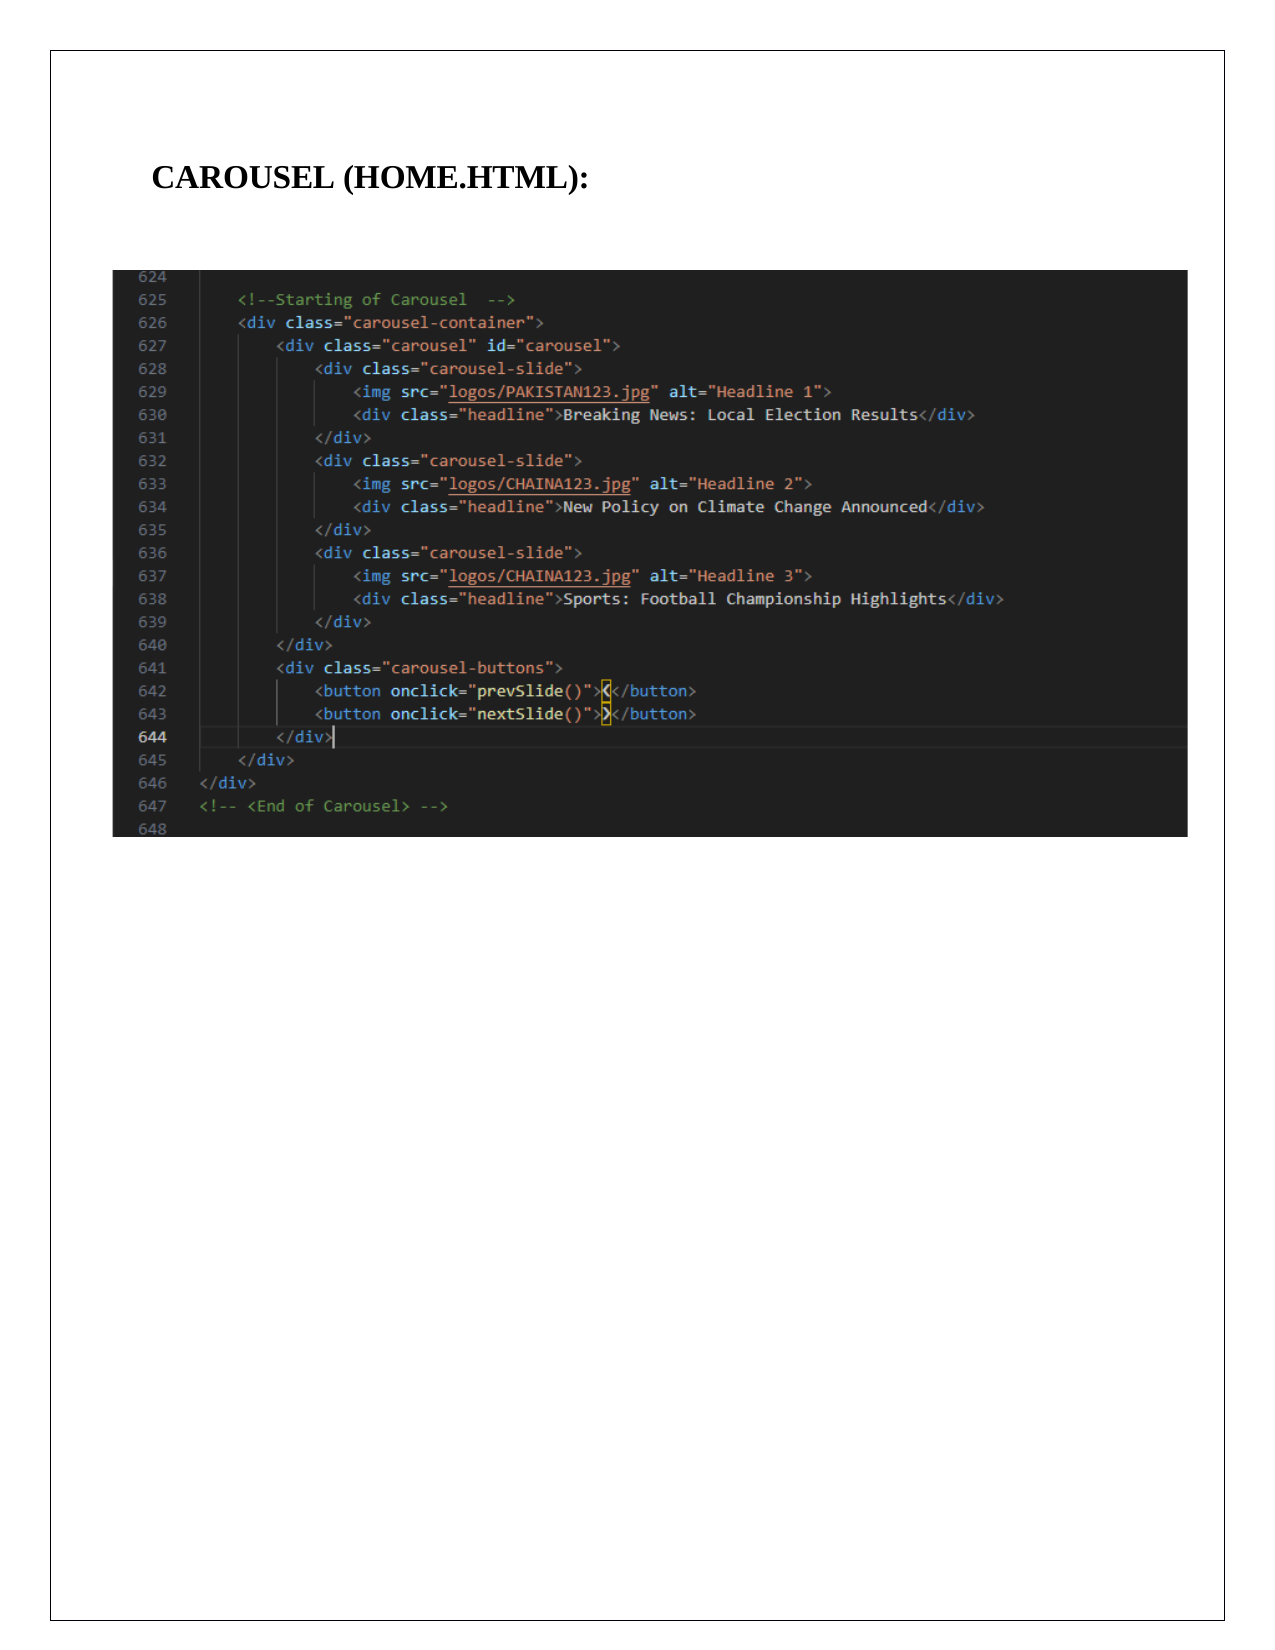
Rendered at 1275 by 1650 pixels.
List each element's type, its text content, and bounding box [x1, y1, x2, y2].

text CAROUSEL (HOME.HTML): [151, 157, 1200, 196]
picture [112, 270, 1188, 837]
